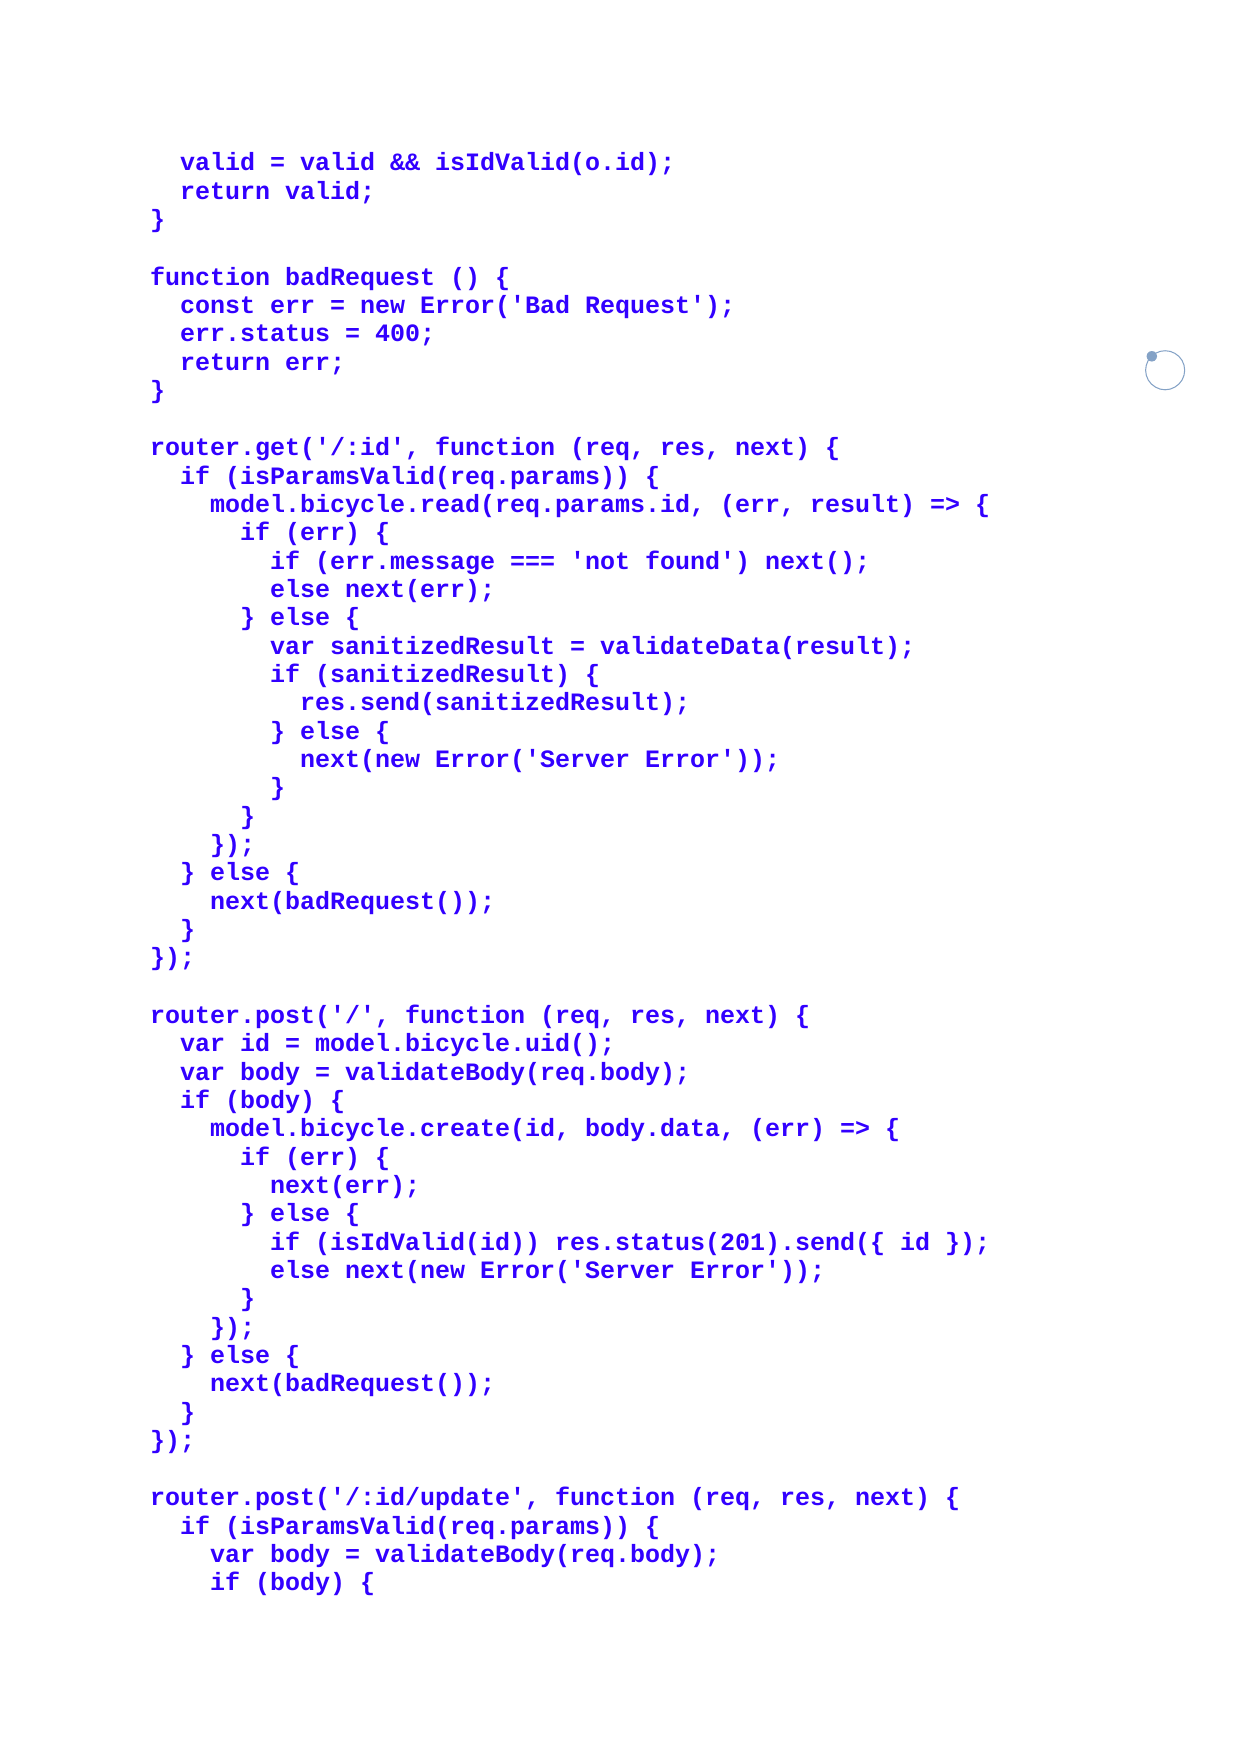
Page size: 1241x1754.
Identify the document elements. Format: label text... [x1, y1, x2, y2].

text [150, 150, 1090, 235]
text router.get('/:id', function (req, res, next) { if (isParamsValid(req.params)) { model.bicycle.read(req.params.id, (err, result) => { if (err) { if (err.message === 'not found') next(); else next(err); } else { var sanitizedResult = validateData(result); if (sanitizedResult) { res.send(sanitizedResult); } else { next(new Error('Server Error')); } } }); } else { next(badRequest()); } }); [150, 435, 1090, 973]
text function badRequest () { const err = new Error('Bad Request'); err.status = 400; return err; } [150, 264, 1090, 406]
text router.post('/', function (req, res, next) { var id = model.bicycle.uid(); var body = validateBody(req.body); if (body) { model.bicycle.create(id, body.data, (err) => { if (err) { next(err); } else { if (isIdValid(id)) res.status(201).send({ id }); else next(new Error('Server Error')); } }); } else { next(badRequest()); } }); [150, 1002, 1090, 1456]
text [150, 1485, 1090, 1598]
